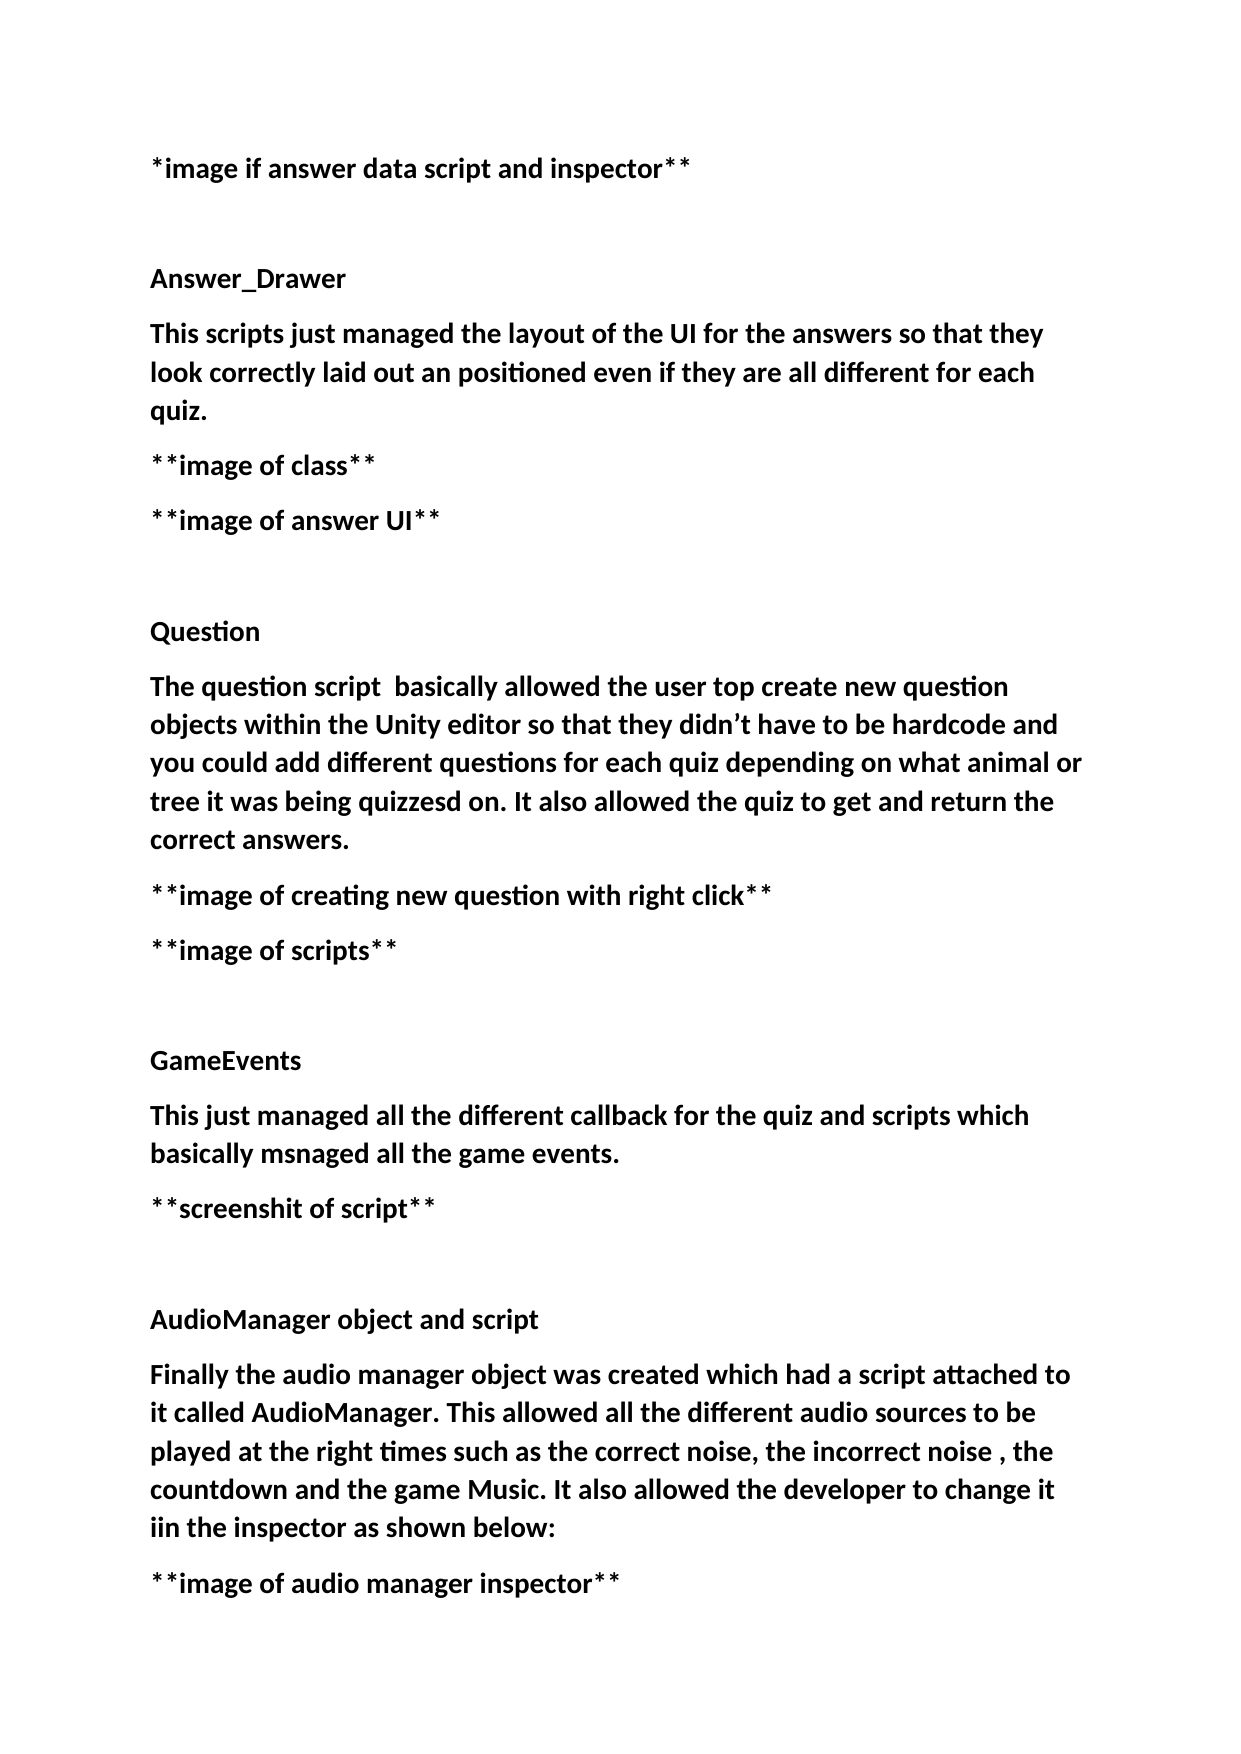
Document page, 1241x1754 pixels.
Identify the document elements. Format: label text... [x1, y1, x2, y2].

text GameEvents [150, 1042, 1090, 1077]
text The question script basically allowed the user top create new question objects within the Unity editor so that they didn’t have to be hardcode and you could add different questions for each quiz depending on what animal or tree it was being quizzesd on. It also allowed the quiz to get and return the correct answers. [150, 668, 1090, 857]
text Finally the audio manager object was created which had a script attached to it called AudioManager. This allowed all the different audio sources to be played at the right times such as the correct noise, the incorrect noise , the countdown and the game Music. It also allowed the developer to change it iin the inspector as shown below: [150, 1356, 1090, 1545]
text Answer_Drawer [150, 260, 1090, 296]
text **image of class** [150, 447, 1090, 483]
text **image of audio manager inspector** [150, 1565, 1090, 1600]
text This just managed all the different callback for the quiz and scripts which basically msnaged all the game events. [150, 1097, 1090, 1171]
text **image of creating new question with right click** [150, 877, 1090, 912]
text This scripts just managed the layout of the UI for the answers so that they look correctly laid out an positioned even if they are all different for each quiz. [150, 315, 1090, 428]
text **screenshit of script** [150, 1191, 1090, 1226]
text *image if answer data script and inspector** [150, 150, 1090, 186]
text **image of scripts** [150, 932, 1090, 967]
text **image of answer UI** [150, 502, 1090, 538]
text AudioManager object and script [150, 1301, 1090, 1336]
text Question [150, 613, 1090, 648]
